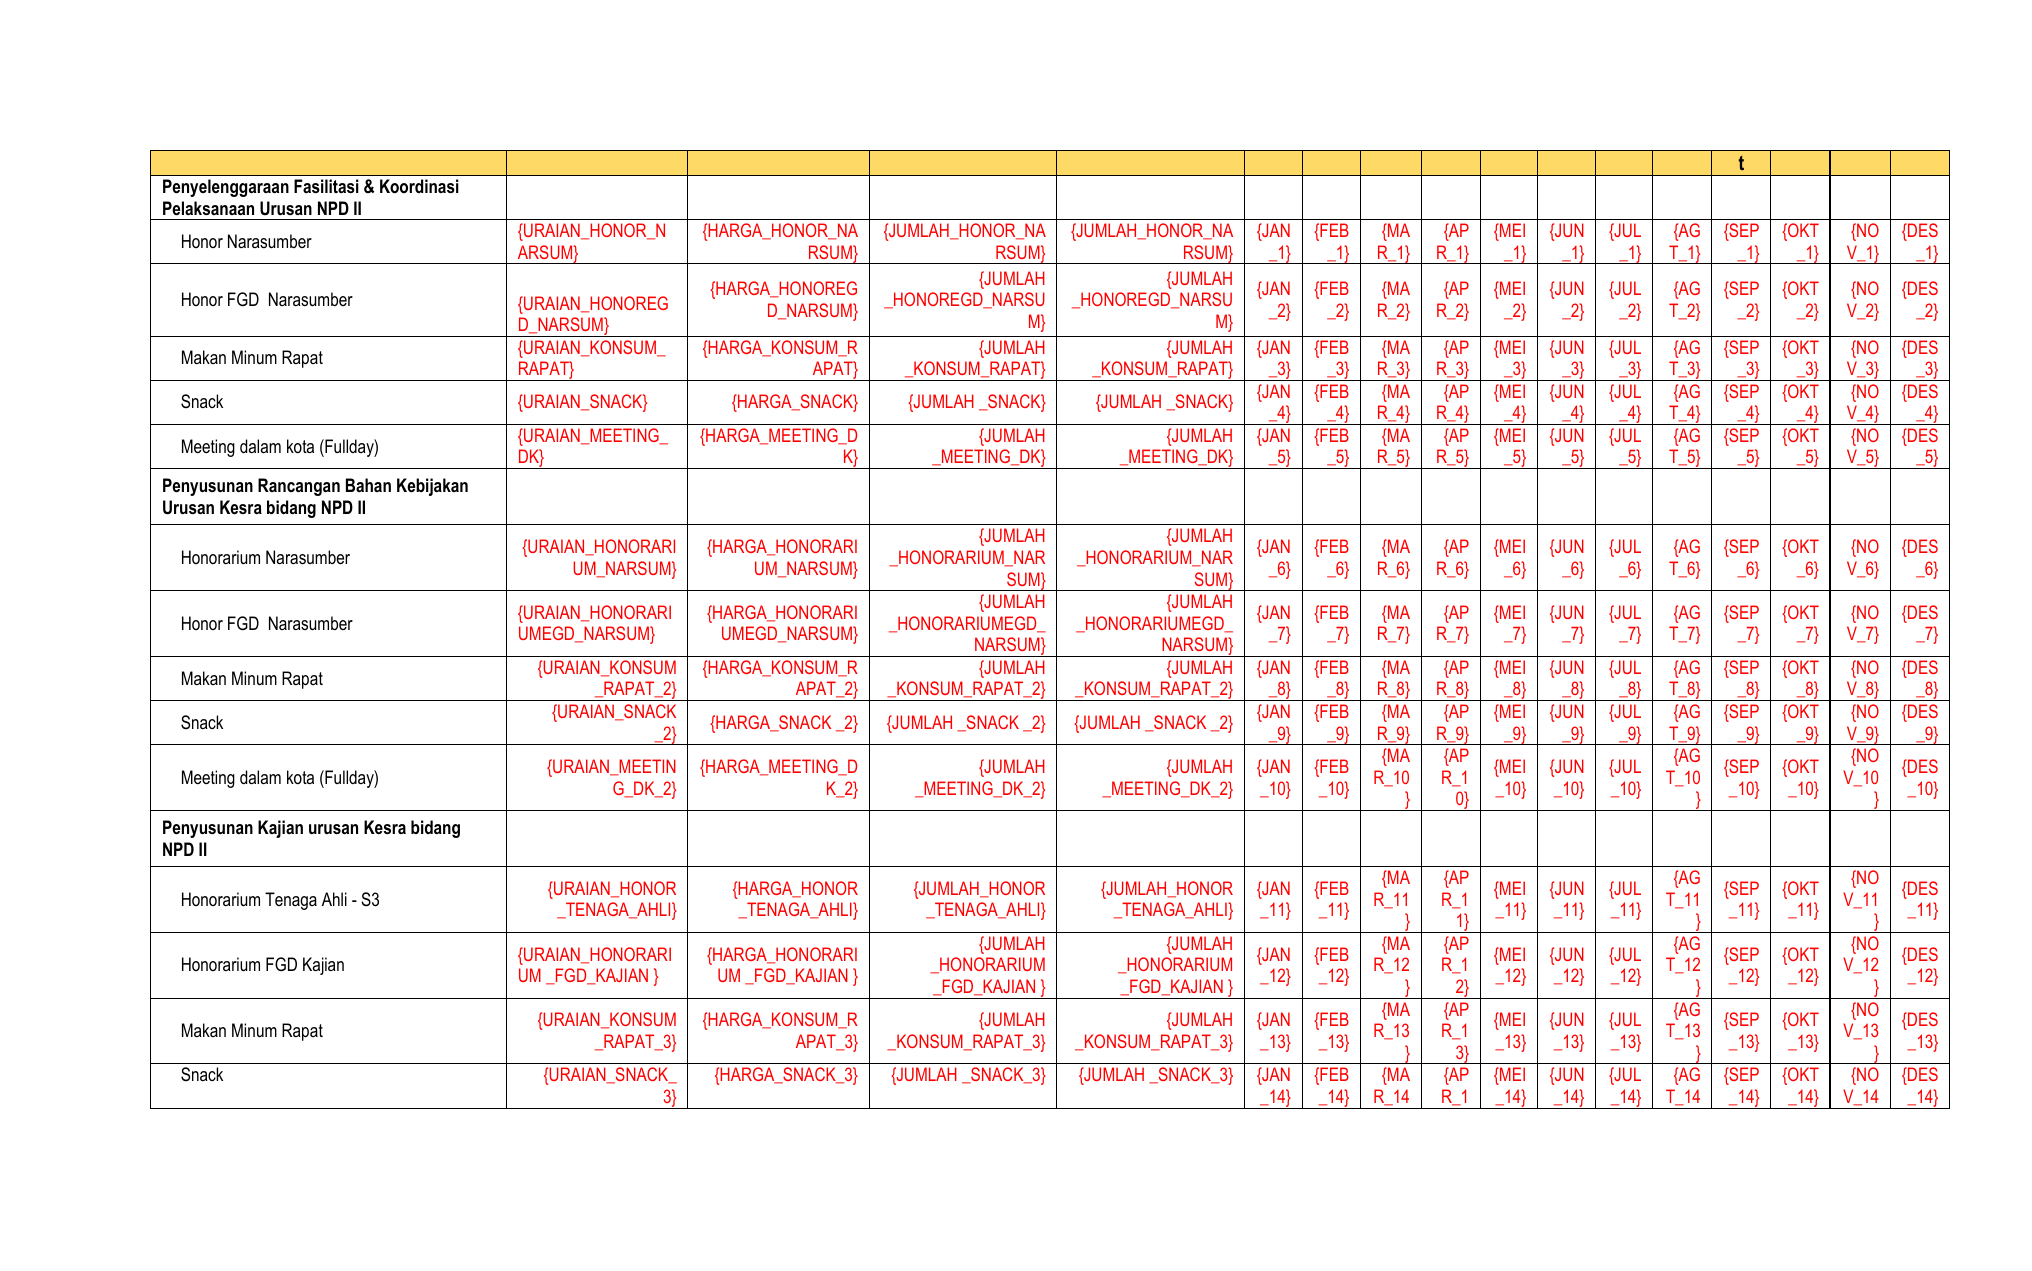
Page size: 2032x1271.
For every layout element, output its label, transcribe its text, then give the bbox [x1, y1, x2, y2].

table_cell {DES_9} [1891, 701, 1949, 744]
table_cell {HARGA_SNACK} [688, 381, 869, 424]
table_cell Snack [151, 701, 506, 744]
table_cell {MAR_14} [1361, 1064, 1421, 1107]
table_cell {JUMLAH _SNACK_3} [870, 1064, 1056, 1107]
table_cell {HARGA_MEETING_DK} [688, 425, 869, 468]
table_cell [1303, 469, 1360, 524]
table_cell {URAIAN_SNACK_3} [507, 1064, 687, 1107]
table_cell {DES_7} [1891, 591, 1949, 656]
table_cell {URAIAN_HONORARIUM _FGD_KAJIAN } [507, 933, 687, 997]
table_cell {AGT_9} [1653, 701, 1711, 744]
table_cell {MEI_8} [1481, 657, 1537, 700]
table_cell {AGT_1} [1653, 220, 1711, 263]
table_cell [1831, 469, 1890, 524]
table_cell {JUMLAH _SNACK_3} [1057, 1064, 1244, 1107]
table_cell {JUMLAH _KONSUM_RAPAT_2} [1057, 657, 1244, 700]
table_cell {JUN_12} [1538, 933, 1595, 997]
table_cell [1596, 811, 1652, 866]
table_cell JUMLAH [870, 151, 1056, 175]
table_cell {JUN_4} [1538, 381, 1595, 424]
table_cell {MAR_8} [1361, 657, 1421, 700]
table_cell {JAN_4} [1245, 381, 1302, 424]
table_cell {JAN_13} [1245, 999, 1302, 1063]
table_cell [1481, 469, 1537, 524]
table_cell {NOV_11} [1831, 867, 1890, 932]
table_cell {APR_10} [1422, 745, 1480, 810]
table_cell {OKT_6} [1771, 525, 1829, 590]
table_cell {JUN_5} [1538, 425, 1595, 468]
table_cell {DES_14} [1891, 1064, 1949, 1107]
table_cell {HARGA_HONORARIUM_NARSUM} [688, 525, 869, 590]
table_cell {OKT_13} [1771, 999, 1829, 1063]
table_cell {DES_5} [1891, 425, 1949, 468]
table_cell {JUMLAH _MEETING_DK} [870, 425, 1056, 468]
table_cell {APR_8} [1422, 657, 1480, 700]
table_cell {AGT_2} [1653, 264, 1711, 336]
table_cell {MEI_5} [1481, 425, 1537, 468]
table_cell {SEP_7} [1712, 591, 1770, 656]
table_cell [507, 176, 687, 219]
table_cell HARGA [688, 151, 869, 175]
table_cell {JUL_8} [1596, 657, 1652, 700]
table_cell [1712, 176, 1770, 219]
table_cell Mar [1361, 151, 1421, 175]
table_cell {DES_10} [1891, 745, 1949, 810]
table_cell [1712, 469, 1770, 524]
table_cell {JUMLAH _HONORARIUM _FGD_KAJIAN } [1057, 933, 1244, 997]
table_cell {NOV_12} [1831, 933, 1890, 997]
table_cell {MEI_1} [1481, 220, 1537, 263]
table_cell {HARGA_KONSUM_RAPAT_3} [688, 999, 869, 1063]
table_cell {JUL_4} [1596, 381, 1652, 424]
table_cell [1057, 176, 1244, 219]
table_cell {HARGA_HONOR_NARSUM} [688, 220, 869, 263]
table_cell {DES_12} [1891, 933, 1949, 997]
table_cell {SEP_12} [1712, 933, 1770, 997]
table_cell {AGT_10} [1653, 745, 1711, 810]
table_cell {NOV_14} [1831, 1064, 1890, 1107]
table_cell [1831, 176, 1890, 219]
table_cell {DES_11} [1891, 867, 1949, 932]
table_cell [870, 469, 1056, 524]
table_cell {JUMLAH_HONOR _TENAGA_AHLI} [1057, 867, 1244, 932]
table_cell {FEB_9} [1303, 701, 1360, 744]
table_cell {FEB_4} [1303, 381, 1360, 424]
table_cell {JUMLAH _HONORARIUMEGD_NARSUM} [870, 591, 1056, 656]
table_cell Honorarium Tenaga Ahli - S3 [151, 867, 506, 932]
table_cell {JUMLAH _MEETING_DK_2} [1057, 745, 1244, 810]
table_cell {JUL_10} [1596, 745, 1652, 810]
table_cell URAIAN [507, 151, 687, 175]
table_cell {APR_3} [1422, 337, 1480, 380]
table_cell {APR_1} [1422, 220, 1480, 263]
table_cell {OKT_14} [1771, 1064, 1829, 1107]
table_cell {AGT_8} [1653, 657, 1711, 700]
table_cell {JUMLAH _KONSUM_RAPAT} [1057, 337, 1244, 380]
table_cell {DES_13} [1891, 999, 1949, 1063]
table_cell {JUN_13} [1538, 999, 1595, 1063]
table_cell Makan Minum Rapat [151, 337, 506, 380]
table_cell [1538, 176, 1595, 219]
table_cell {FEB_12} [1303, 933, 1360, 997]
table_cell {MEI_4} [1481, 381, 1537, 424]
table_cell {JUMLAH _HONORARIUM_NARSUM} [1057, 525, 1244, 590]
table_cell {JUMLAH_HONOR_NARSUM} [1057, 220, 1244, 263]
table_cell [688, 811, 869, 866]
table_cell {JUMLAH _HONOREGD_NARSUM} [870, 264, 1056, 336]
table_cell [1771, 469, 1829, 524]
table_cell [1245, 176, 1302, 219]
table_cell {NOV_4} [1831, 381, 1890, 424]
table_cell {OKT_12} [1771, 933, 1829, 997]
table_cell {AGT_12} [1653, 933, 1711, 997]
table_cell [1891, 469, 1949, 524]
table_cell Sept [1712, 151, 1770, 175]
table_cell {NOV_10} [1831, 745, 1890, 810]
table_cell {JUL_1} [1596, 220, 1652, 263]
table_cell {OKT_8} [1771, 657, 1829, 700]
table_cell {JUMLAH _KONSUM_RAPAT} [870, 337, 1056, 380]
table_cell {AGT_5} [1653, 425, 1711, 468]
table_cell {HARGA_HONORARIUMEGD_NARSUM} [688, 591, 869, 656]
table_cell [1057, 811, 1244, 866]
table_cell {NOV_5} [1831, 425, 1890, 468]
table_cell Honorarium Narasumber [151, 525, 506, 590]
table_cell {JUL_12} [1596, 933, 1652, 997]
table_cell {HARGA_KONSUM_RAPAT} [688, 337, 869, 380]
table_cell {DES_2} [1891, 264, 1949, 336]
table_cell {JUL_9} [1596, 701, 1652, 744]
table_cell [870, 811, 1056, 866]
table_cell {JUN_14} [1538, 1064, 1595, 1107]
table_cell {URAIAN_KONSUM_RAPAT} [507, 337, 687, 380]
table_cell {APR_2} [1422, 264, 1480, 336]
table_cell {JAN_8} [1245, 657, 1302, 700]
table_cell {NOV_7} [1831, 591, 1890, 656]
table_cell {JAN_14} [1245, 1064, 1302, 1107]
table_cell {MAR_10} [1361, 745, 1421, 810]
table_cell Jun [1538, 151, 1595, 175]
table_cell {JAN_5} [1245, 425, 1302, 468]
table_cell {AGT_14} [1653, 1064, 1711, 1107]
table_cell {MAR_4} [1361, 381, 1421, 424]
table_cell {JUMLAH _MEETING_DK} [1057, 425, 1244, 468]
table_cell {JUMLAH_HONOR _TENAGA_AHLI} [870, 867, 1056, 932]
table_cell {MEI_3} [1481, 337, 1537, 380]
table_cell {URAIAN_HONOREGD_NARSUM} [507, 264, 687, 336]
table_cell {FEB_2} [1303, 264, 1360, 336]
table_cell {JAN_9} [1245, 701, 1302, 744]
table_cell {URAIAN_SNACK} [507, 381, 687, 424]
table_cell {URAIAN_KONSUM_RAPAT_2} [507, 657, 687, 700]
table_cell Mei [1481, 151, 1537, 175]
table_cell [1245, 811, 1302, 866]
table_cell {JAN_2} [1245, 264, 1302, 336]
table_cell {JUMLAH _SNACK} [870, 381, 1056, 424]
table_cell {DES_8} [1891, 657, 1949, 700]
table_cell {JUN_6} [1538, 525, 1595, 590]
table_cell {JAN_7} [1245, 591, 1302, 656]
table_cell Meeting dalam kota (Fullday) [151, 425, 506, 468]
table_cell {JUN_2} [1538, 264, 1595, 336]
table_cell [1361, 811, 1421, 866]
table_cell {SEP_5} [1712, 425, 1770, 468]
table_cell {JUL_13} [1596, 999, 1652, 1063]
table_cell {NOV_1} [1831, 220, 1890, 263]
table_cell {SEP_8} [1712, 657, 1770, 700]
table_cell {URAIAN_HONOR _TENAGA_AHLI} [507, 867, 687, 932]
table_cell {APR_12} [1422, 933, 1480, 997]
table_cell {JUN_11} [1538, 867, 1595, 932]
table_cell {OKT_10} [1771, 745, 1829, 810]
table_cell {JAN_3} [1245, 337, 1302, 380]
table_cell {JUMLAH _SNACK} [1057, 381, 1244, 424]
table_cell [1538, 811, 1595, 866]
table_cell [1303, 176, 1360, 219]
table_cell {SEP_6} [1712, 525, 1770, 590]
table_cell {URAIAN_HONORARIUMEGD_NARSUM} [507, 591, 687, 656]
table_cell [1361, 469, 1421, 524]
table_cell {MEI_6} [1481, 525, 1537, 590]
table_cell Jul [1596, 151, 1652, 175]
table_cell {HARGA_HONORARIUM _FGD_KAJIAN } [688, 933, 869, 997]
table_cell {JUMLAH _KONSUM_RAPAT_2} [870, 657, 1056, 700]
table_cell {DES_1} [1891, 220, 1949, 263]
table_cell {MAR_3} [1361, 337, 1421, 380]
table_cell {JUMLAH _HONORARIUMEGD_NARSUM} [1057, 591, 1244, 656]
table_cell {JUL_14} [1596, 1064, 1652, 1107]
table_cell {FEB_1} [1303, 220, 1360, 263]
table_cell {AGT_13} [1653, 999, 1711, 1063]
table_cell [1712, 811, 1770, 866]
table_cell [870, 176, 1056, 219]
table_cell {NOV_6} [1831, 525, 1890, 590]
table_cell Meeting dalam kota (Fullday) [151, 745, 506, 810]
table_cell {JAN_12} [1245, 933, 1302, 997]
table_cell {HARGA_SNACK _2} [688, 701, 869, 744]
table_cell {APR_5} [1422, 425, 1480, 468]
table_cell Makan Minum Rapat [151, 657, 506, 700]
table_cell [1422, 811, 1480, 866]
table_cell {SEP_9} [1712, 701, 1770, 744]
table_cell Snack [151, 1064, 506, 1107]
table_cell {JUN_3} [1538, 337, 1595, 380]
table_cell {MAR_1} [1361, 220, 1421, 263]
table_cell [1771, 811, 1829, 866]
table_cell {NOV_13} [1831, 999, 1890, 1063]
table_cell {SEP_2} [1712, 264, 1770, 336]
table_cell {APR_6} [1422, 525, 1480, 590]
table_cell {SEP_13} [1712, 999, 1770, 1063]
table_cell {JUMLAH _HONORARIUM _FGD_KAJIAN } [870, 933, 1056, 997]
table_cell Feb [1303, 151, 1360, 175]
table_cell {SEP_11} [1712, 867, 1770, 932]
table_cell {FEB_5} [1303, 425, 1360, 468]
table_cell [1771, 176, 1829, 219]
table_cell {APR_7} [1422, 591, 1480, 656]
table_cell {MAR_13} [1361, 999, 1421, 1063]
table_cell Penyelenggaraan Fasilitasi & Koordinasi Pelaksanaan Urusan NPD II [151, 176, 506, 219]
table_cell {URAIAN_HONOR_NARSUM} [507, 220, 687, 263]
table_cell {NOV_9} [1831, 701, 1890, 744]
table_cell {NOV_2} [1831, 264, 1890, 336]
table_cell {JUMLAH _KONSUM_RAPAT_3} [870, 999, 1056, 1063]
table_cell [1653, 469, 1711, 524]
table_cell {MEI_10} [1481, 745, 1537, 810]
table_cell {MAR_2} [1361, 264, 1421, 336]
table_cell [1653, 176, 1711, 219]
table_cell Nov [1831, 151, 1890, 175]
table_cell Penyusunan Rancangan Bahan Kebijakan Urusan Kesra bidang NPD II [151, 469, 506, 524]
table_cell {URAIAN_MEETING_DK} [507, 425, 687, 468]
table_cell {AGT_6} [1653, 525, 1711, 590]
table_cell {JUN_9} [1538, 701, 1595, 744]
table_cell {OKT_1} [1771, 220, 1829, 263]
table_cell {HARGA_HONOR _TENAGA_AHLI} [688, 867, 869, 932]
table_cell {APR_13} [1422, 999, 1480, 1063]
table_cell {OKT_11} [1771, 867, 1829, 932]
table_cell {JUMLAH _SNACK _2} [870, 701, 1056, 744]
table_cell [688, 176, 869, 219]
table_cell Honor Narasumber [151, 220, 506, 263]
table_cell {OKT_5} [1771, 425, 1829, 468]
table_cell [1422, 176, 1480, 219]
table_cell {JAN_6} [1245, 525, 1302, 590]
table_cell {FEB_14} [1303, 1064, 1360, 1107]
table_cell {MEI_9} [1481, 701, 1537, 744]
table_cell {APR_9} [1422, 701, 1480, 744]
table_cell {MEI_2} [1481, 264, 1537, 336]
table_cell Jan [1245, 151, 1302, 175]
table_cell Snack [151, 381, 506, 424]
table_cell {AGT_3} [1653, 337, 1711, 380]
table_cell {FEB_8} [1303, 657, 1360, 700]
table_cell {MAR_7} [1361, 591, 1421, 656]
table_cell {JUMLAH _KONSUM_RAPAT_3} [1057, 999, 1244, 1063]
table_cell [1057, 469, 1244, 524]
table_cell [688, 469, 869, 524]
table_cell {FEB_7} [1303, 591, 1360, 656]
table_cell {APR_14} [1422, 1064, 1480, 1107]
table_cell Okt [1771, 151, 1829, 175]
table_cell {HARGA_HONOREGD_NARSUM} [688, 264, 869, 336]
table_cell {SEP_4} [1712, 381, 1770, 424]
table_cell {JUN_1} [1538, 220, 1595, 263]
table_cell {OKT_3} [1771, 337, 1829, 380]
table_cell {JUL_7} [1596, 591, 1652, 656]
table_cell Penyusunan Kajian urusan Kesra bidang NPD II [151, 811, 506, 866]
table_cell {FEB_6} [1303, 525, 1360, 590]
table_cell {URAIAN_KONSUM_RAPAT_3} [507, 999, 687, 1063]
table_cell {JAN_10} [1245, 745, 1302, 810]
table_cell {SEP_10} [1712, 745, 1770, 810]
table_cell {JUN_7} [1538, 591, 1595, 656]
table_cell {NOV_3} [1831, 337, 1890, 380]
table_cell {AGT_7} [1653, 591, 1711, 656]
table_cell {MEI_7} [1481, 591, 1537, 656]
table_cell {JUMLAH_HONOR_NARSUM} [870, 220, 1056, 263]
table_cell [1891, 811, 1949, 866]
table_cell {DES_4} [1891, 381, 1949, 424]
table_cell [1831, 811, 1890, 866]
table_cell {JUMLAH _HONOREGD_NARSUM} [1057, 264, 1244, 336]
table_cell [1596, 176, 1652, 219]
table_cell {APR_4} [1422, 381, 1480, 424]
table_cell Ags [1653, 151, 1711, 175]
table_cell {SEP_14} [1712, 1064, 1770, 1107]
table_cell {OKT_4} [1771, 381, 1829, 424]
table_cell {JUL_5} [1596, 425, 1652, 468]
table_cell [1891, 176, 1949, 219]
table_cell {URAIAN_HONORARIUM_NARSUM} [507, 525, 687, 590]
table_cell [1245, 469, 1302, 524]
table_cell {URAIAN_MEETING_DK_2} [507, 745, 687, 810]
table_cell {JUMLAH _MEETING_DK_2} [870, 745, 1056, 810]
table_cell {JUL_2} [1596, 264, 1652, 336]
table_cell {JAN_1} [1245, 220, 1302, 263]
table_cell {MAR_12} [1361, 933, 1421, 997]
table_cell {FEB_11} [1303, 867, 1360, 932]
table_cell {HARGA_SNACK_3} [688, 1064, 869, 1107]
table_cell {MEI_11} [1481, 867, 1537, 932]
table_cell {NOV_8} [1831, 657, 1890, 700]
table_cell Makan Minum Rapat [151, 999, 506, 1063]
table_cell {JUMLAH _HONORARIUM_NARSUM} [870, 525, 1056, 590]
table_cell {SEP_1} [1712, 220, 1770, 263]
table_cell {JAN_11} [1245, 867, 1302, 932]
table_cell [1481, 176, 1537, 219]
table_cell {JUL_3} [1596, 337, 1652, 380]
table_cell {FEB_10} [1303, 745, 1360, 810]
table_cell {AGT_11} [1653, 867, 1711, 932]
table_cell [1303, 811, 1360, 866]
table_cell {JUMLAH _SNACK _2} [1057, 701, 1244, 744]
table_cell {OKT_2} [1771, 264, 1829, 336]
table_cell {APR_11} [1422, 867, 1480, 932]
table_cell {MEI_13} [1481, 999, 1537, 1063]
table_cell {FEB_13} [1303, 999, 1360, 1063]
table_cell [1653, 811, 1711, 866]
table_cell [1361, 176, 1421, 219]
table_cell {MAR_5} [1361, 425, 1421, 468]
table_cell {MAR_9} [1361, 701, 1421, 744]
table_cell {AGT_4} [1653, 381, 1711, 424]
table_cell {JUL_11} [1596, 867, 1652, 932]
table_cell [507, 469, 687, 524]
table_cell Des [1891, 151, 1949, 175]
table_cell {JUN_8} [1538, 657, 1595, 700]
table_cell {FEB_3} [1303, 337, 1360, 380]
table_cell {OKT_9} [1771, 701, 1829, 744]
table_cell {MAR_6} [1361, 525, 1421, 590]
table_cell [1596, 469, 1652, 524]
table_cell {DES_6} [1891, 525, 1949, 590]
table_cell {MEI_12} [1481, 933, 1537, 997]
table_cell {JUL_6} [1596, 525, 1652, 590]
table_cell {SEP_3} [1712, 337, 1770, 380]
table_cell [507, 811, 687, 866]
table_cell {OKT_7} [1771, 591, 1829, 656]
table_cell [1481, 811, 1537, 866]
table_cell {HARGA_KONSUM_RAPAT_2} [688, 657, 869, 700]
table_cell {MEI_14} [1481, 1064, 1537, 1107]
table_cell {JUN_10} [1538, 745, 1595, 810]
table_cell Honor FGD Narasumber [151, 591, 506, 656]
table_cell [1422, 469, 1480, 524]
table_cell Honor FGD Narasumber [151, 264, 506, 336]
table_cell {MAR_11} [1361, 867, 1421, 932]
table_cell {URAIAN_SNACK _2} [507, 701, 687, 744]
table_cell {DES_3} [1891, 337, 1949, 380]
table_cell Honorarium FGD Kajian [151, 933, 506, 997]
table_cell [1538, 469, 1595, 524]
table_cell {HARGA_MEETING_DK_2} [688, 745, 869, 810]
table_cell Apr [1422, 151, 1480, 175]
